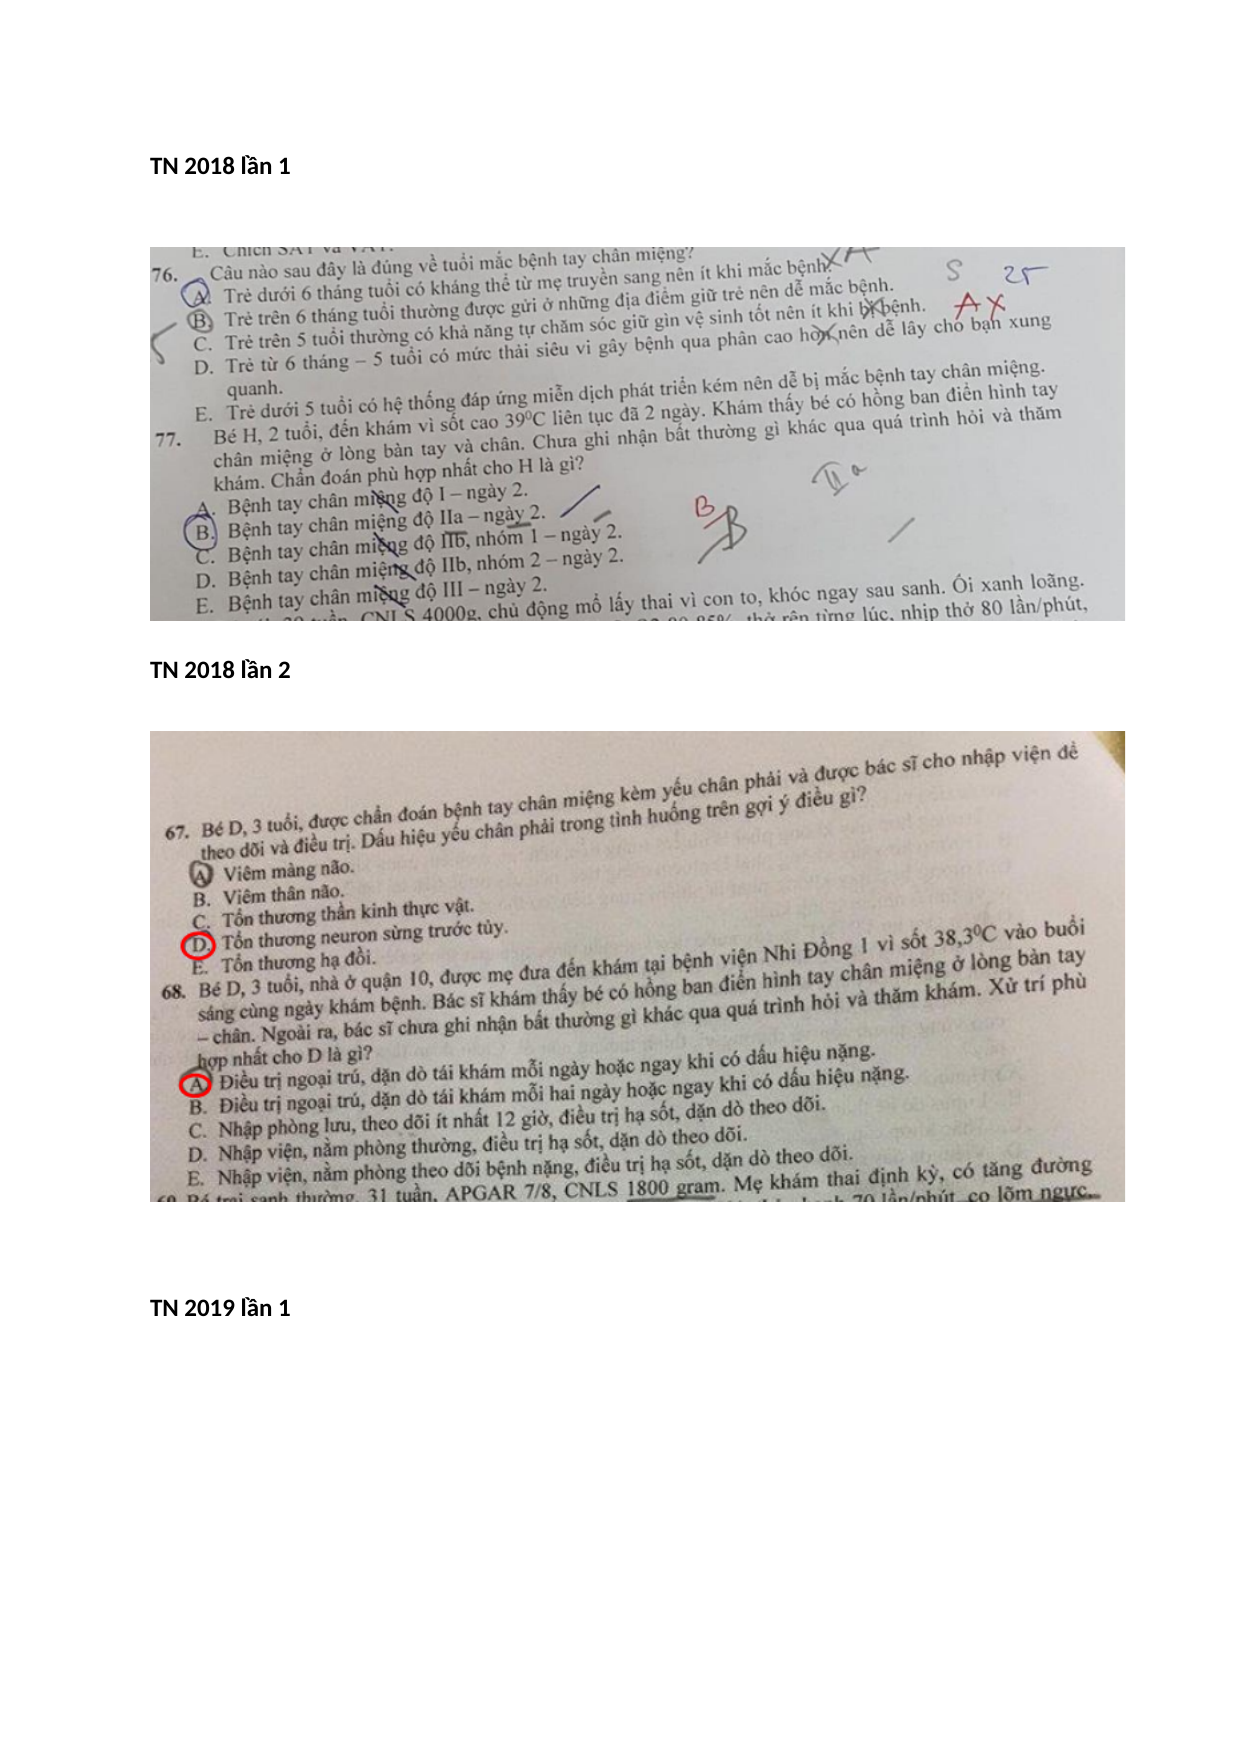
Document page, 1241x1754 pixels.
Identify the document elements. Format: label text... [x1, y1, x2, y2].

subtitle TN 2018 lần 2 [150, 621, 1090, 685]
subtitle TN 2019 lần 1 [150, 1292, 1090, 1322]
picture [150, 247, 1125, 621]
subtitle TN 2018 lần 1 [150, 150, 1090, 181]
picture [150, 731, 1125, 1202]
